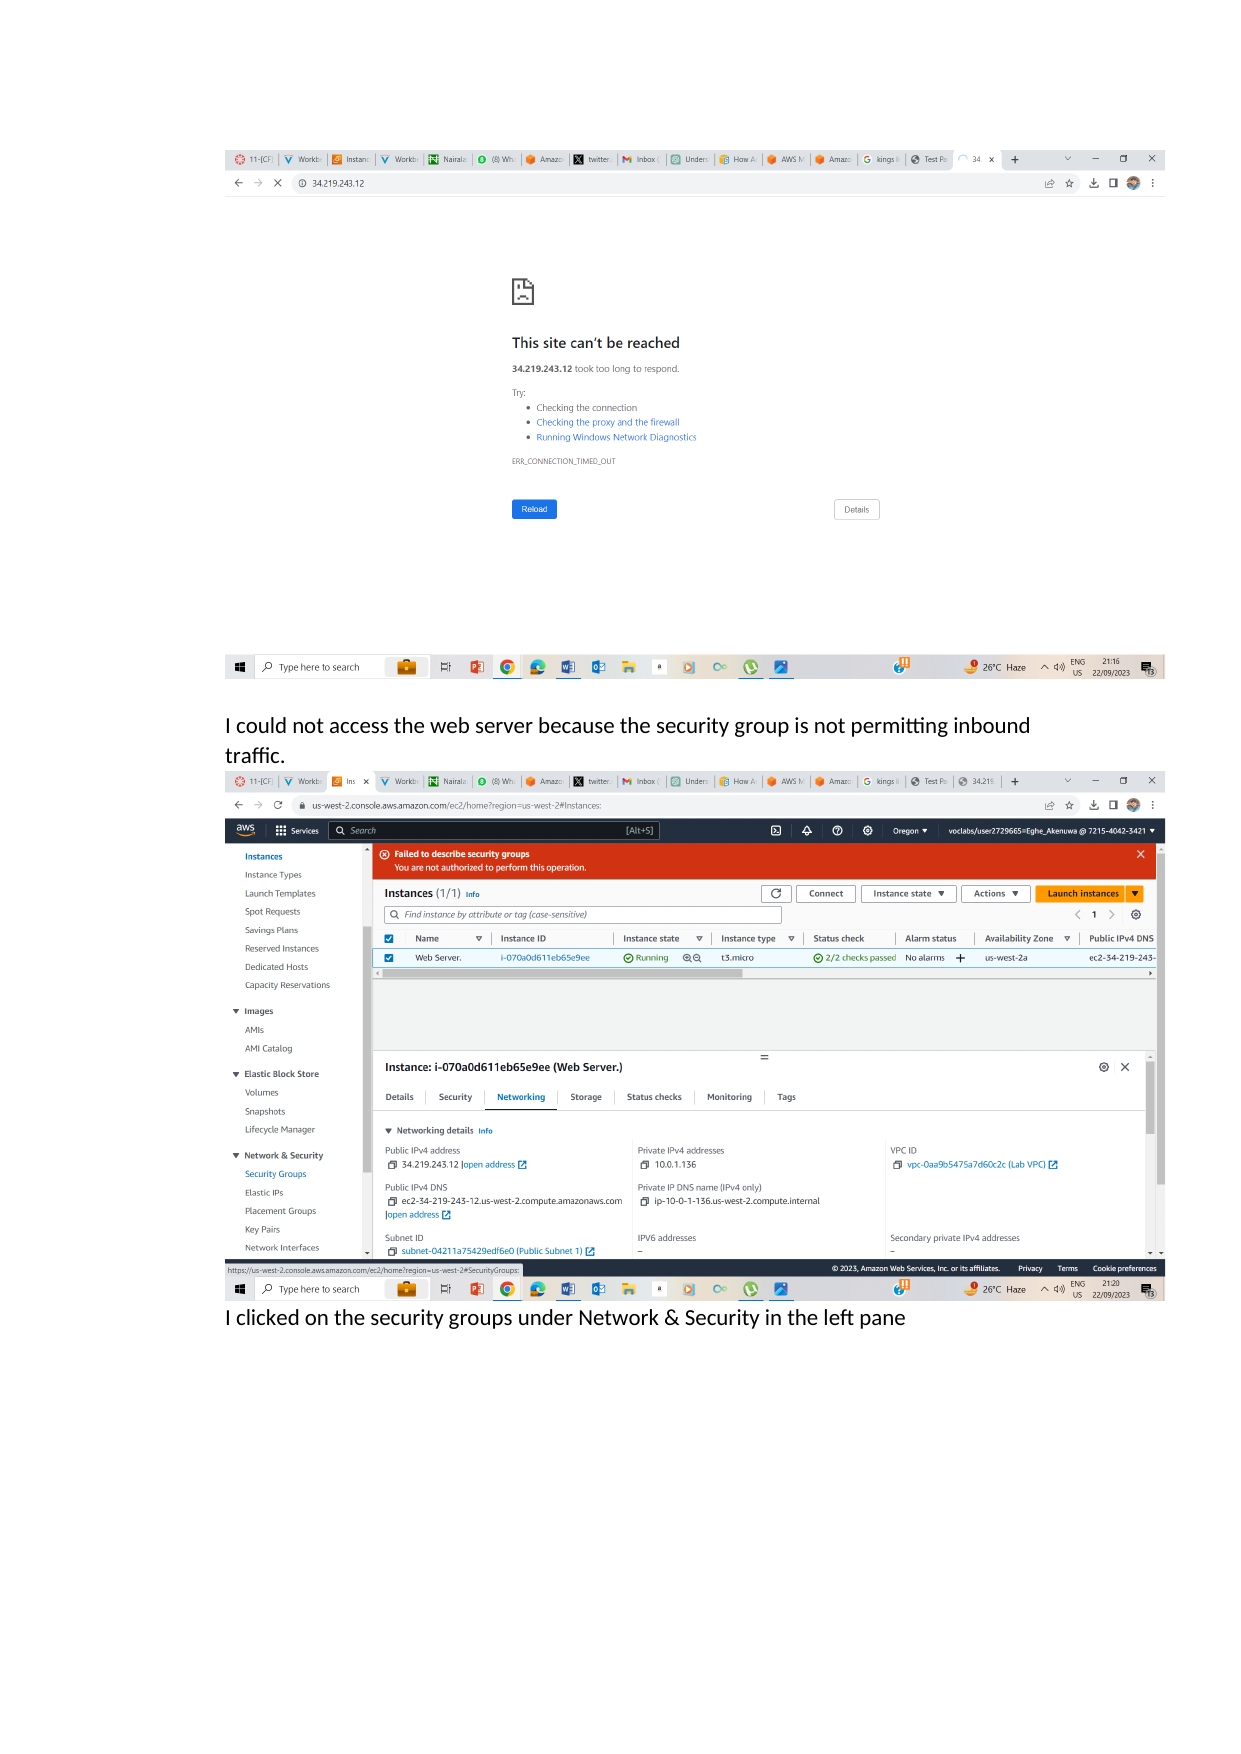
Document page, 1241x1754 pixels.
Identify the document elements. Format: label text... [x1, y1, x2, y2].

picture [225, 771, 1166, 1301]
list I could not access the web server because the security group is not permitting inbound traffic. [225, 711, 1090, 769]
list I clicked on the security groups under Network & Security in the left pane [225, 1303, 1090, 1331]
picture [225, 150, 1166, 679]
